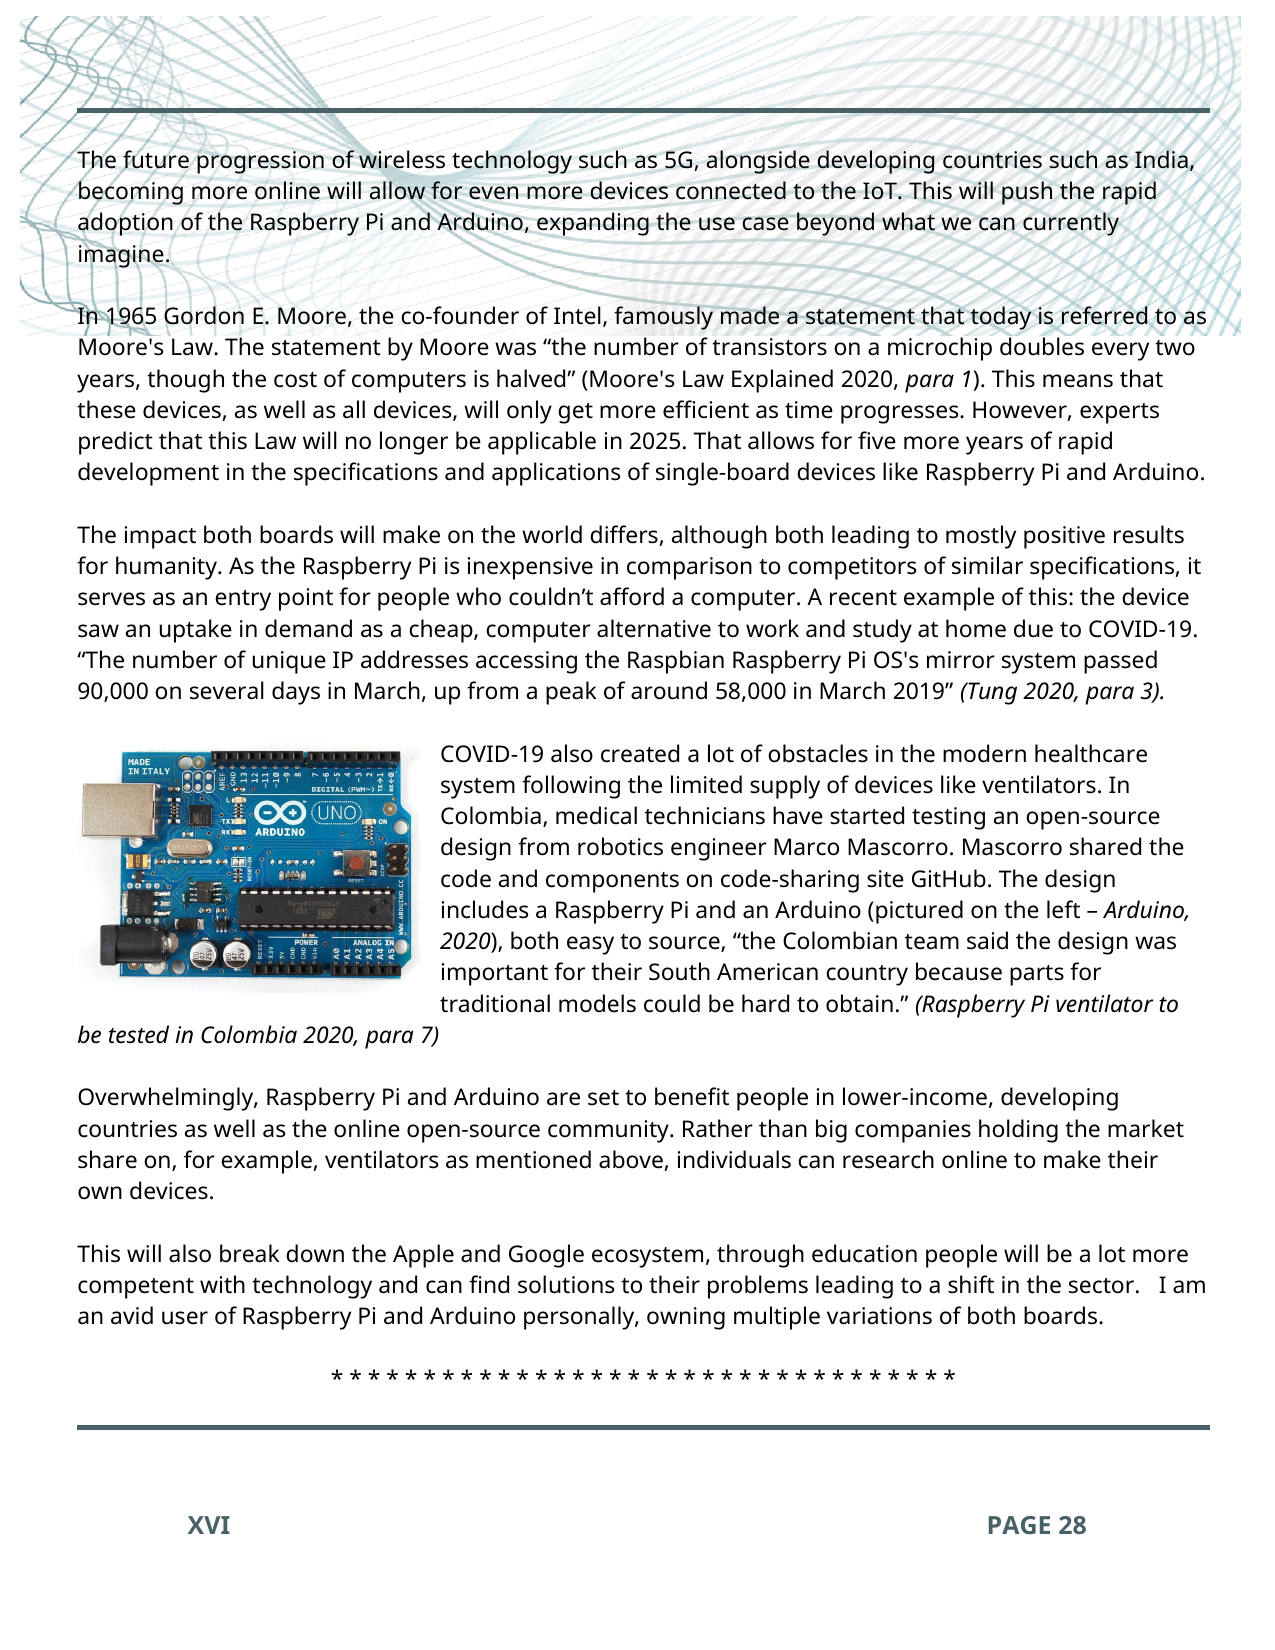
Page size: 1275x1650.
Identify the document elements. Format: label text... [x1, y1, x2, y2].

picture [19, 16, 1242, 336]
picture [77, 735, 422, 993]
table_header The future progression of wireless technology such as 5G, alongside developing countries such as India, becoming more online will allow for even more devices connected to the IoT. This will push the rapid adoption of the Raspberry Pi and Arduino, expanding the use case beyond what we can currently imagine. In 1965 Gordon E. Moore, the co-founder of Intel, famously made a statement that today is referred to as Moore's Law. The statement by Moore was “the number of transistors on a microchip doubles every two years, though the cost of computers is halved” (Moore's Law Explained 2020, para 1). This means that these devices, as well as all devices, will only get more efficient as time progresses. However, experts predict that this Law will no longer be applicable in 2025. That allows for five more years of rapid development in the specifications and applications of single-board devices like Raspberry Pi and Arduino. The impact both boards will make on the world differs, although both leading to mostly positive results for humanity. As the Raspberry Pi is inexpensive in comparison to competitors of similar specifications, it serves as an entry point for people who couldn’t afford a computer. A recent example of this: the device saw an uptake in demand as a cheap, computer alternative to work and study at home due to COVID-19. “The number of unique IP addresses accessing the Raspbian Raspberry Pi OS's mirror system passed 90,000 on several days in March, up from a peak of around 58,000 in March 2019” (Tung 2020, para 3). COVID-19 also created a lot of obstacles in the modern healthcare system following the limited supply of devices like ventilators. In Colombia, medical technicians have started testing an open-source design from robotics engineer Marco Mascorro. Mascorro shared the code and components on code-sharing site GitHub. The design includes a Raspberry Pi and an Arduino (pictured on the left – Arduino, 2020), both easy to source, “the Colombian team said the design was important for their South American country because parts for traditional models could be hard to obtain.” (Raspberry Pi ventilator to be tested in Colombia 2020, para 7) Overwhelmingly, Raspberry Pi and Arduino are set to benefit people in lower-income, developing countries as well as the online open-source community. Rather than big companies holding the market share on, for example, ventilators as mentioned above, individuals can research online to make their own devices. This will also break down the Apple and Google ecosystem, through education people will be a lot more competent with technology and can find solutions to their problems leading to a shift in the sector. I am an avid user of Raspberry Pi and Arduino personally, owning multiple variations of both boards. * * * * * * * * * * * * * * * * * * * * * * * * * * * * * * * * * * [77, 113, 1209, 1425]
